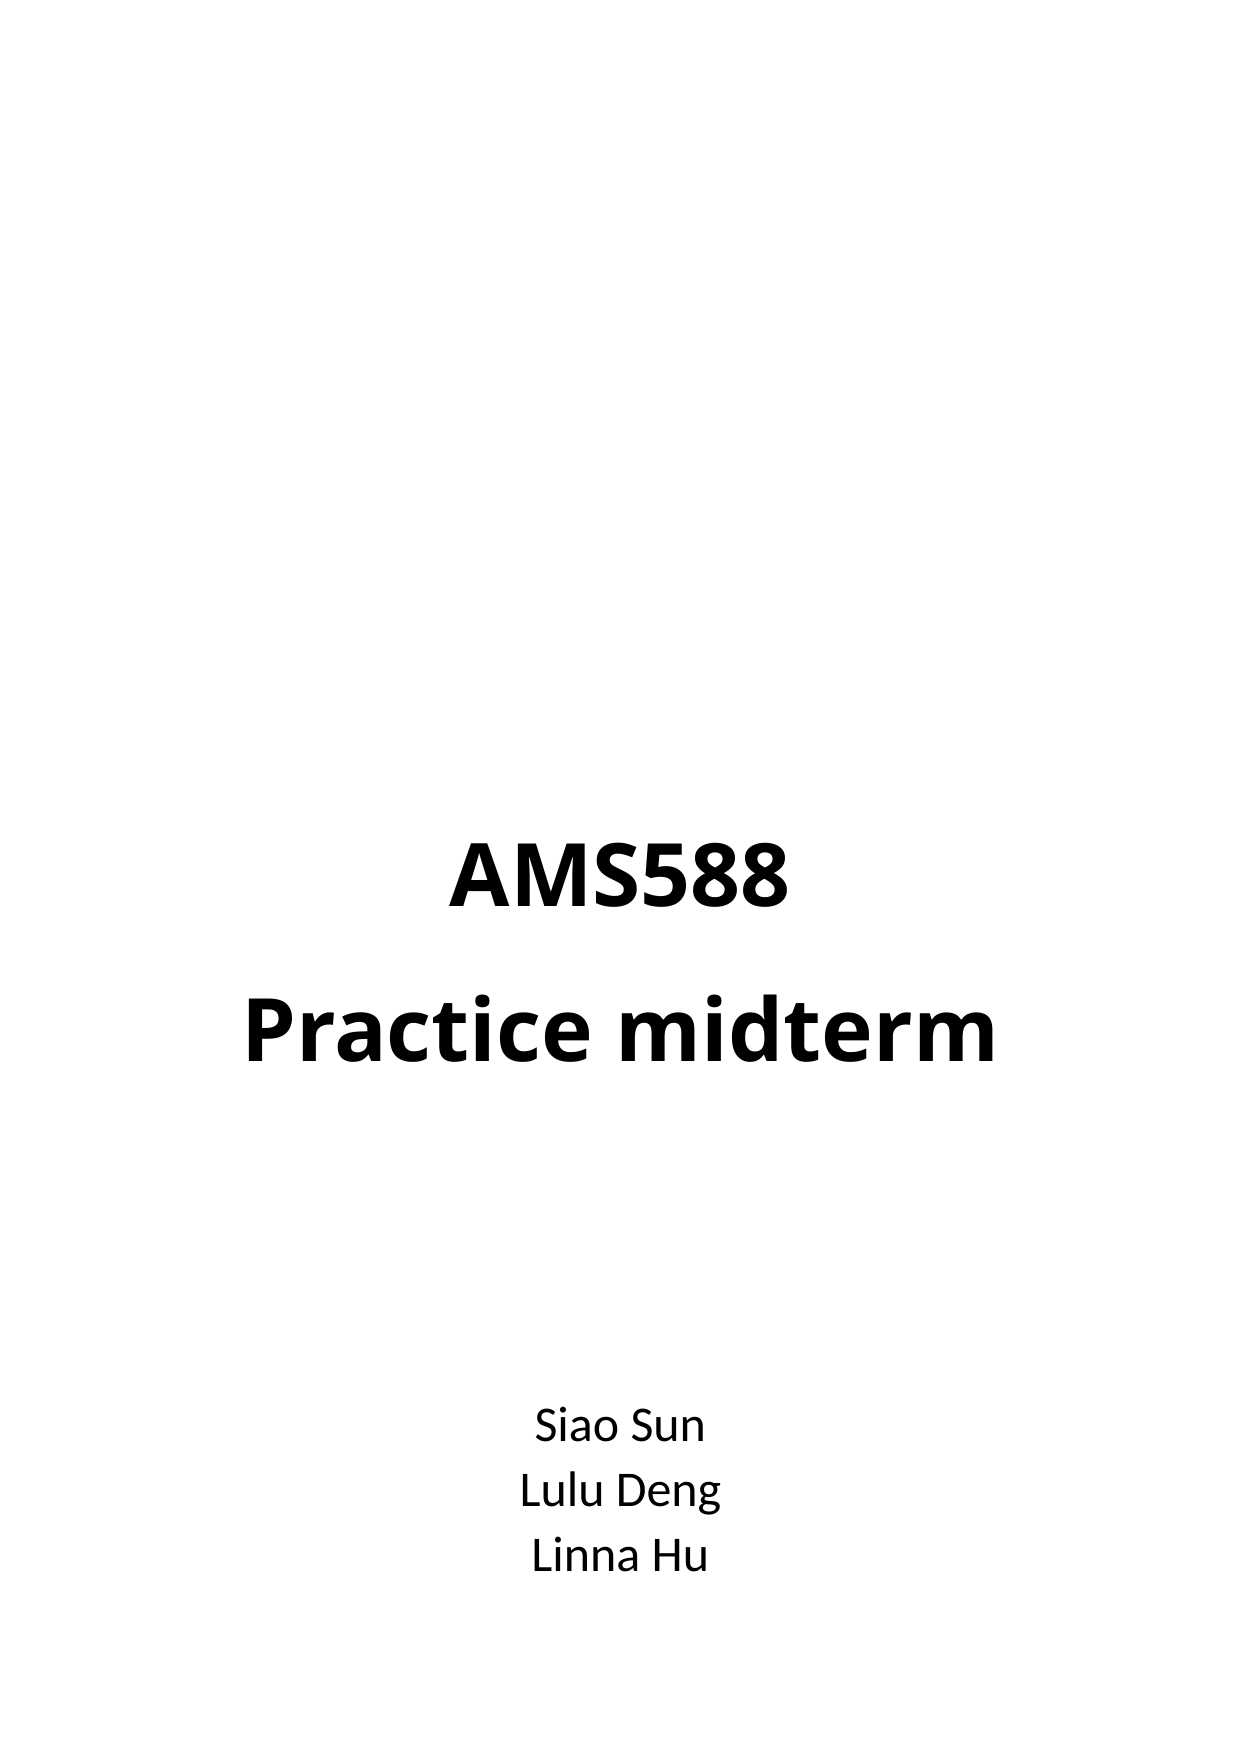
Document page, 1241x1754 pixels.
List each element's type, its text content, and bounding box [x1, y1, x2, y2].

text Siao Sun [187, 1391, 1053, 1456]
title Practice midterm [187, 962, 1053, 1092]
text Lulu Deng [187, 1456, 1053, 1521]
title AMS588 [187, 807, 1053, 937]
text Linna Hu [187, 1521, 1053, 1586]
